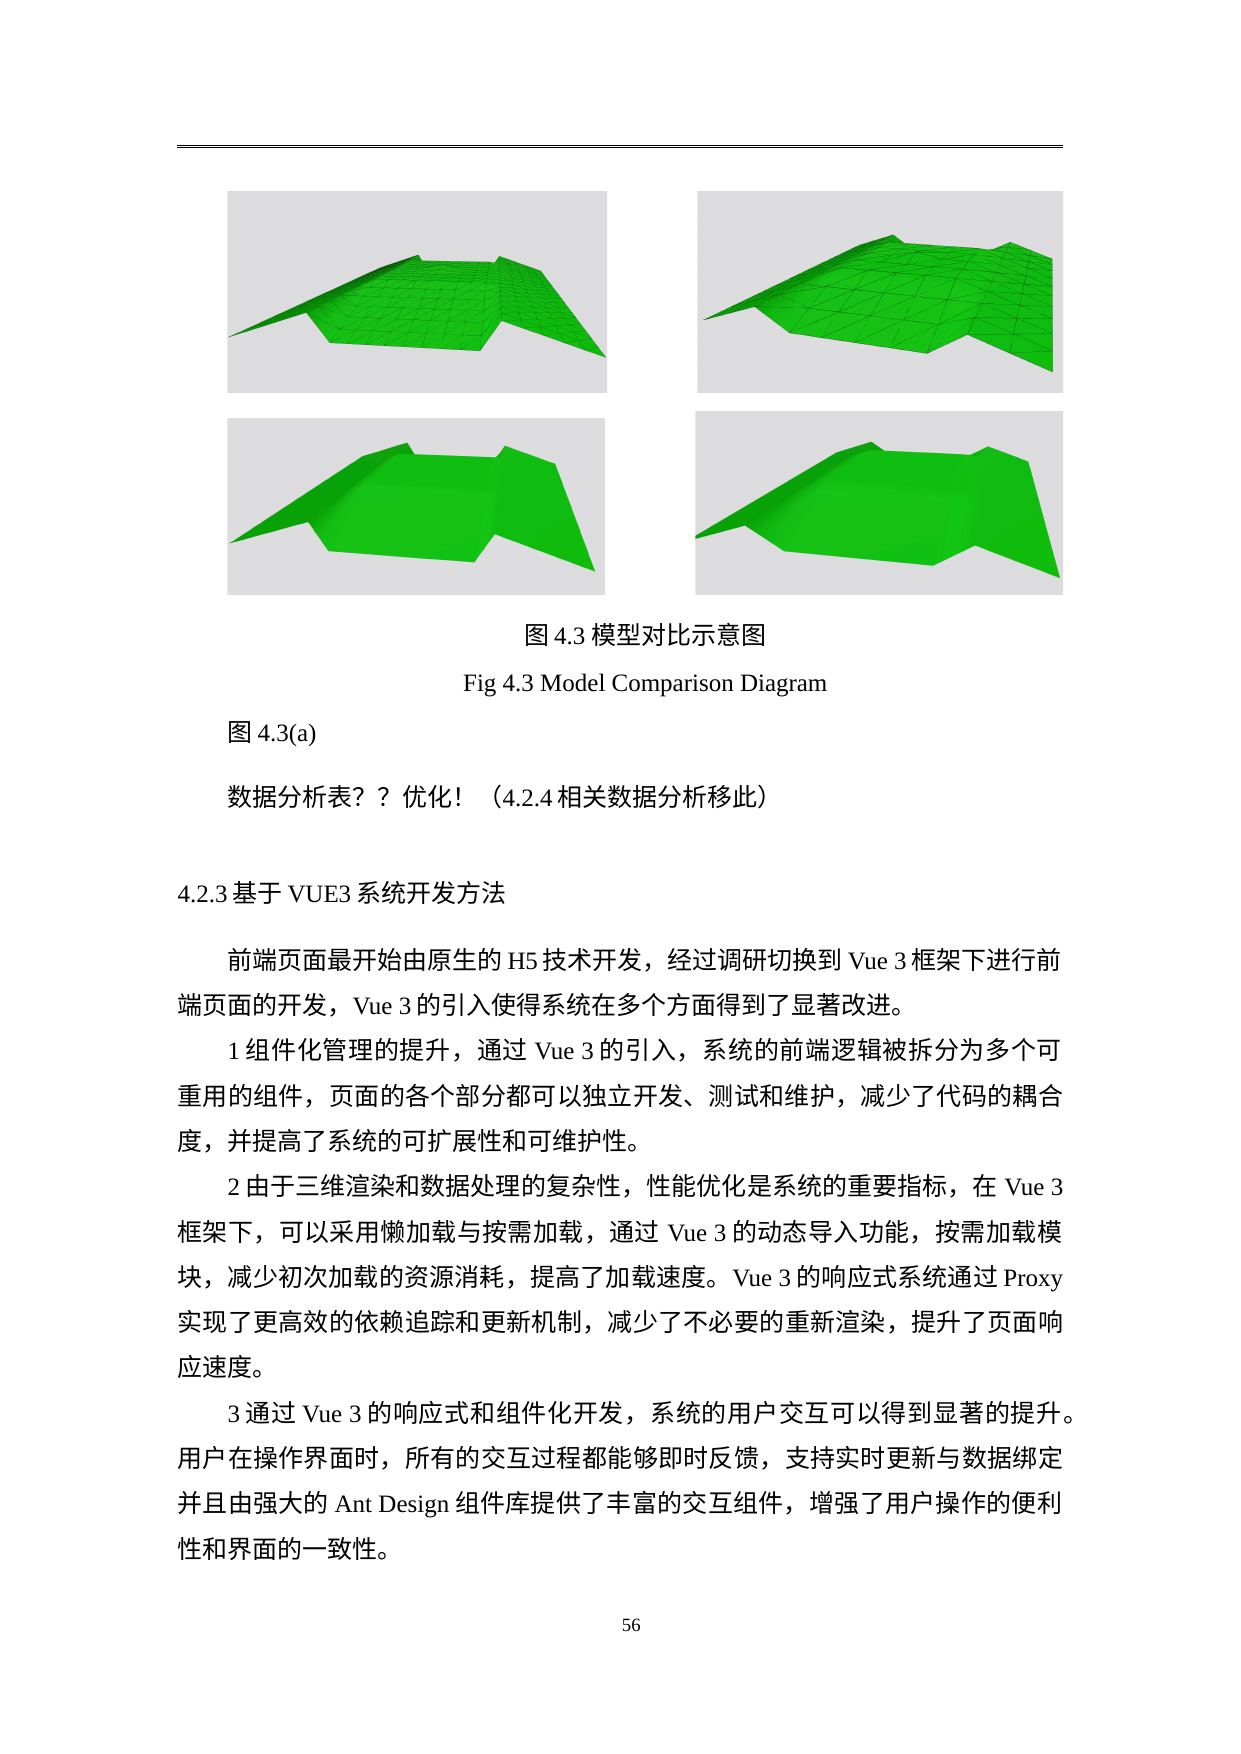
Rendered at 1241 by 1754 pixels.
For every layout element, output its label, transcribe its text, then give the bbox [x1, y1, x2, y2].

picture [227, 418, 605, 595]
text 数据分析表？？优化！（4.2.4相关数据分析移此） [177, 763, 1063, 828]
picture [695, 411, 1064, 595]
text 图4.3 模型对比示意图 [177, 601, 1063, 666]
text 3通过Vue 3的响应式和组件化开发，系统的用户交互可以得到显著的提升。用户在操作界面时，所有的交互过程都能够即时反馈，支持实时更新与数据绑定：并且由强大的Ant Design组件库提供了丰富的交互组件，增强了用户操作的便利性和界面的一致性。 [177, 1393, 1063, 1565]
text Fig 4.3 Model Comparison Diagram [177, 666, 1063, 698]
text 4.2.3基于VUE3系统开发方法 [177, 873, 1063, 909]
picture [227, 191, 608, 393]
text 2由于三维渲染和数据处理的复杂性，性能优化是系统的重要指标，在Vue 3框架下，可以采用懒加载与按需加载，通过Vue 3的动态导入功能，按需加载模块，减少初次加载的资源消耗，提高了加载速度。Vue 3的响应式系统通过Proxy实现了更高效的依赖追踪和更新机制，减少了不必要的重新渲染，提升了页面响应速度。 [177, 1167, 1063, 1384]
text 图4.3(a) [177, 698, 1063, 763]
picture [697, 191, 1064, 393]
text 1组件化管理的提升，通过Vue 3的引入，系统的前端逻辑被拆分为多个可重用的组件，页面的各个部分都可以独立开发、测试和维护，减少了代码的耦合度，并提高了系统的可扩展性和可维护性。 [177, 1031, 1063, 1158]
text 前端页面最开始由原生的H5技术开发，经过调研切换到Vue 3框架下进行前端页面的开发，Vue 3的引入使得系统在多个方面得到了显著改进。 [177, 940, 1063, 1022]
